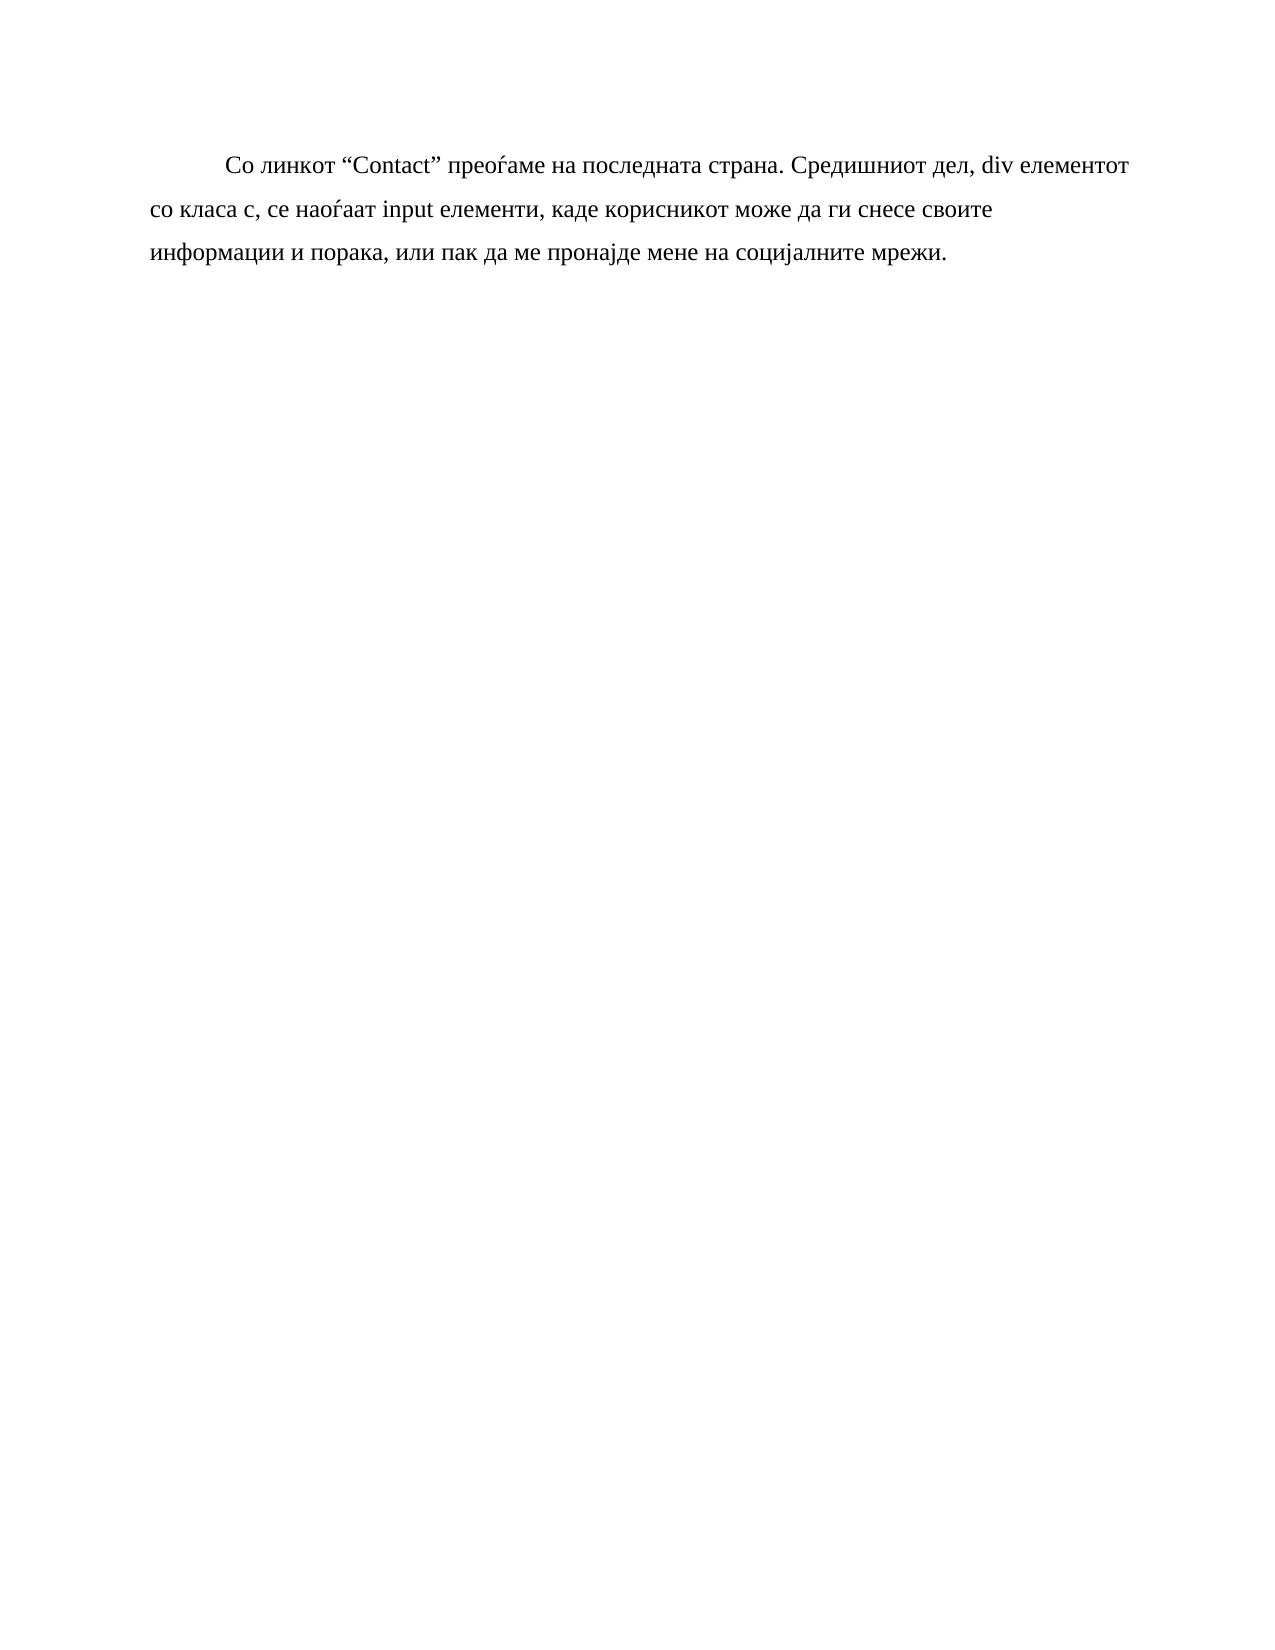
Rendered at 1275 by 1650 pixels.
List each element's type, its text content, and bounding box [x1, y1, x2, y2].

text Со линкот “Contact” преоѓаме на последната страна. Средишниот дел, div елементот со класа c, се наоѓаат input елементи, каде корисникот може да ги снесе своите информации и порака, или пак да ме пронајде мене на социјалните мрежи. [148, 150, 1131, 266]
